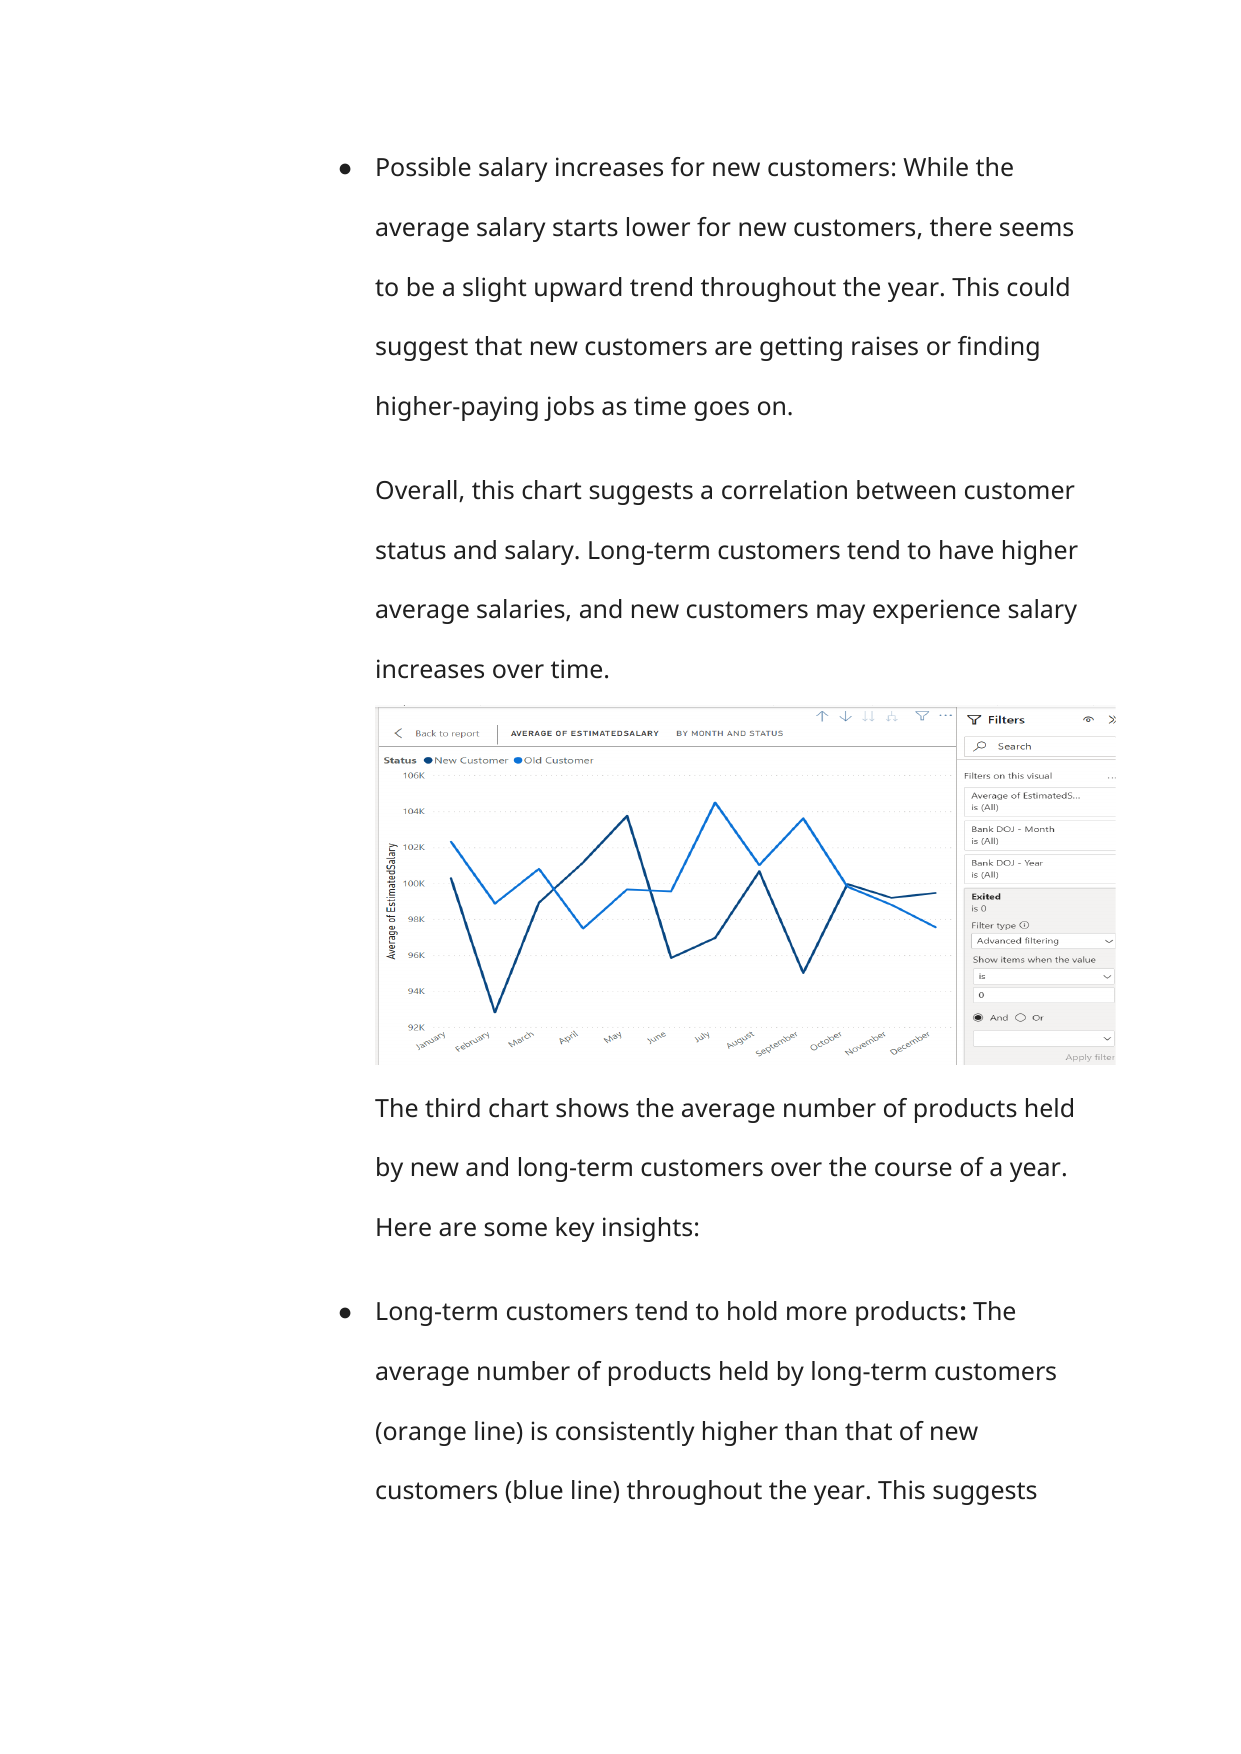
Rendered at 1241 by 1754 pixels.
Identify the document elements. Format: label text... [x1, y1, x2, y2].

list Possible salary increases for new customers: While the average salary starts lower for new customers, there seems to be a slight upward trend throughout the year. This could suggest that new customers are getting raises or finding higher-paying jobs as time goes on. [337, 150, 1090, 422]
text Overall, this chart suggests a correlation between customer status and salary. Long-term customers tend to have higher average salaries, and new customers may experience salary increases over time. The third chart shows the average number of products held by new and long-term customers over the course of a year. Here are some key insights: [375, 1065, 1090, 1243]
picture [375, 705, 1116, 1065]
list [337, 1294, 1090, 1507]
text Overall, this chart suggests a correlation between customer status and salary. Long-term customers tend to have higher average salaries, and new customers may experience salary increases over time. The third chart shows the average number of products held by new and long-term customers over the course of a year. Here are some key insights: [375, 473, 1090, 705]
